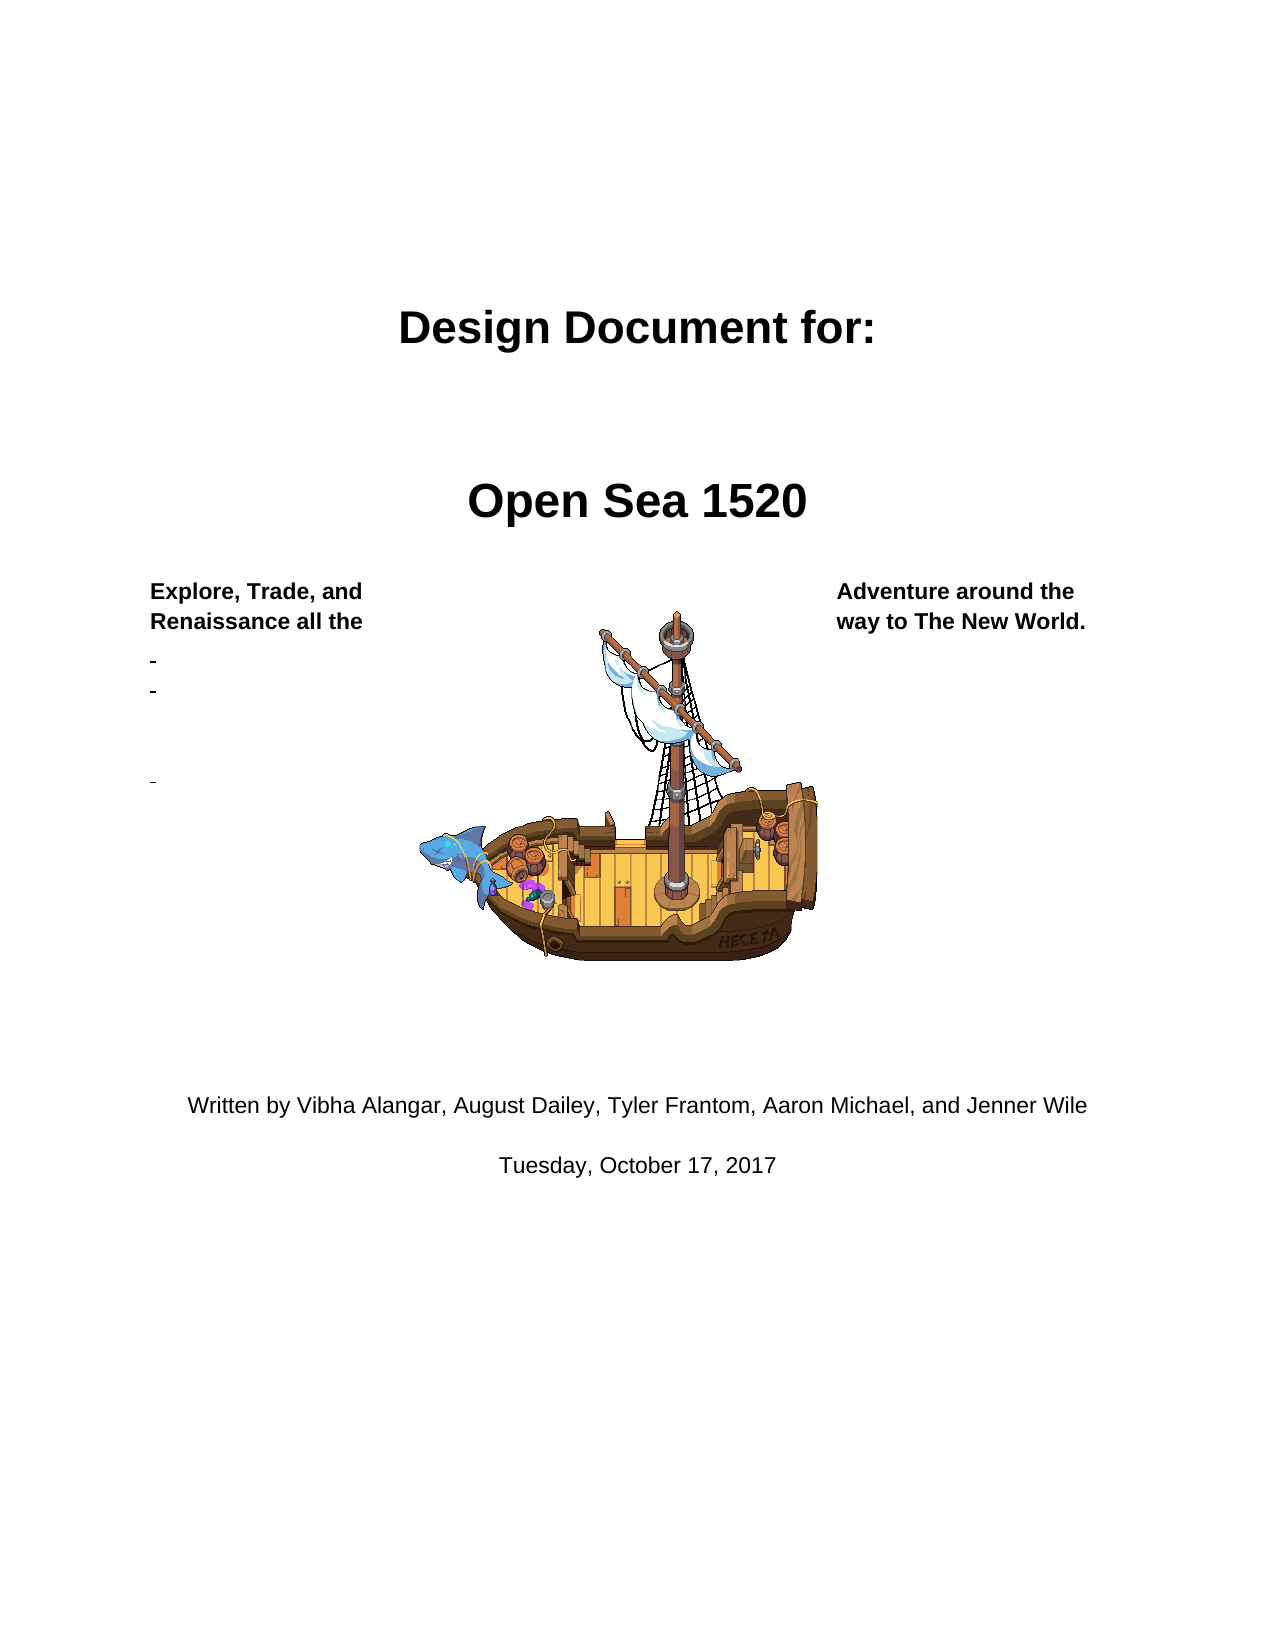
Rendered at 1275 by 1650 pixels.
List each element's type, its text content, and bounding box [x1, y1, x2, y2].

text Written by Vibha Alangar, August Dailey, Tyler Frantom, Aaron Michael, and Jenner Wile [150, 1092, 1125, 1118]
subtitle Open Sea 1520 [150, 472, 1125, 527]
text Explore, Trade, and Adventure around the Renaissance all the way to The New World. [150, 578, 1125, 634]
text Tuesday, October 17, 2017 [150, 1152, 1125, 1178]
picture [419, 611, 818, 961]
text Design Document for: [150, 301, 1125, 354]
